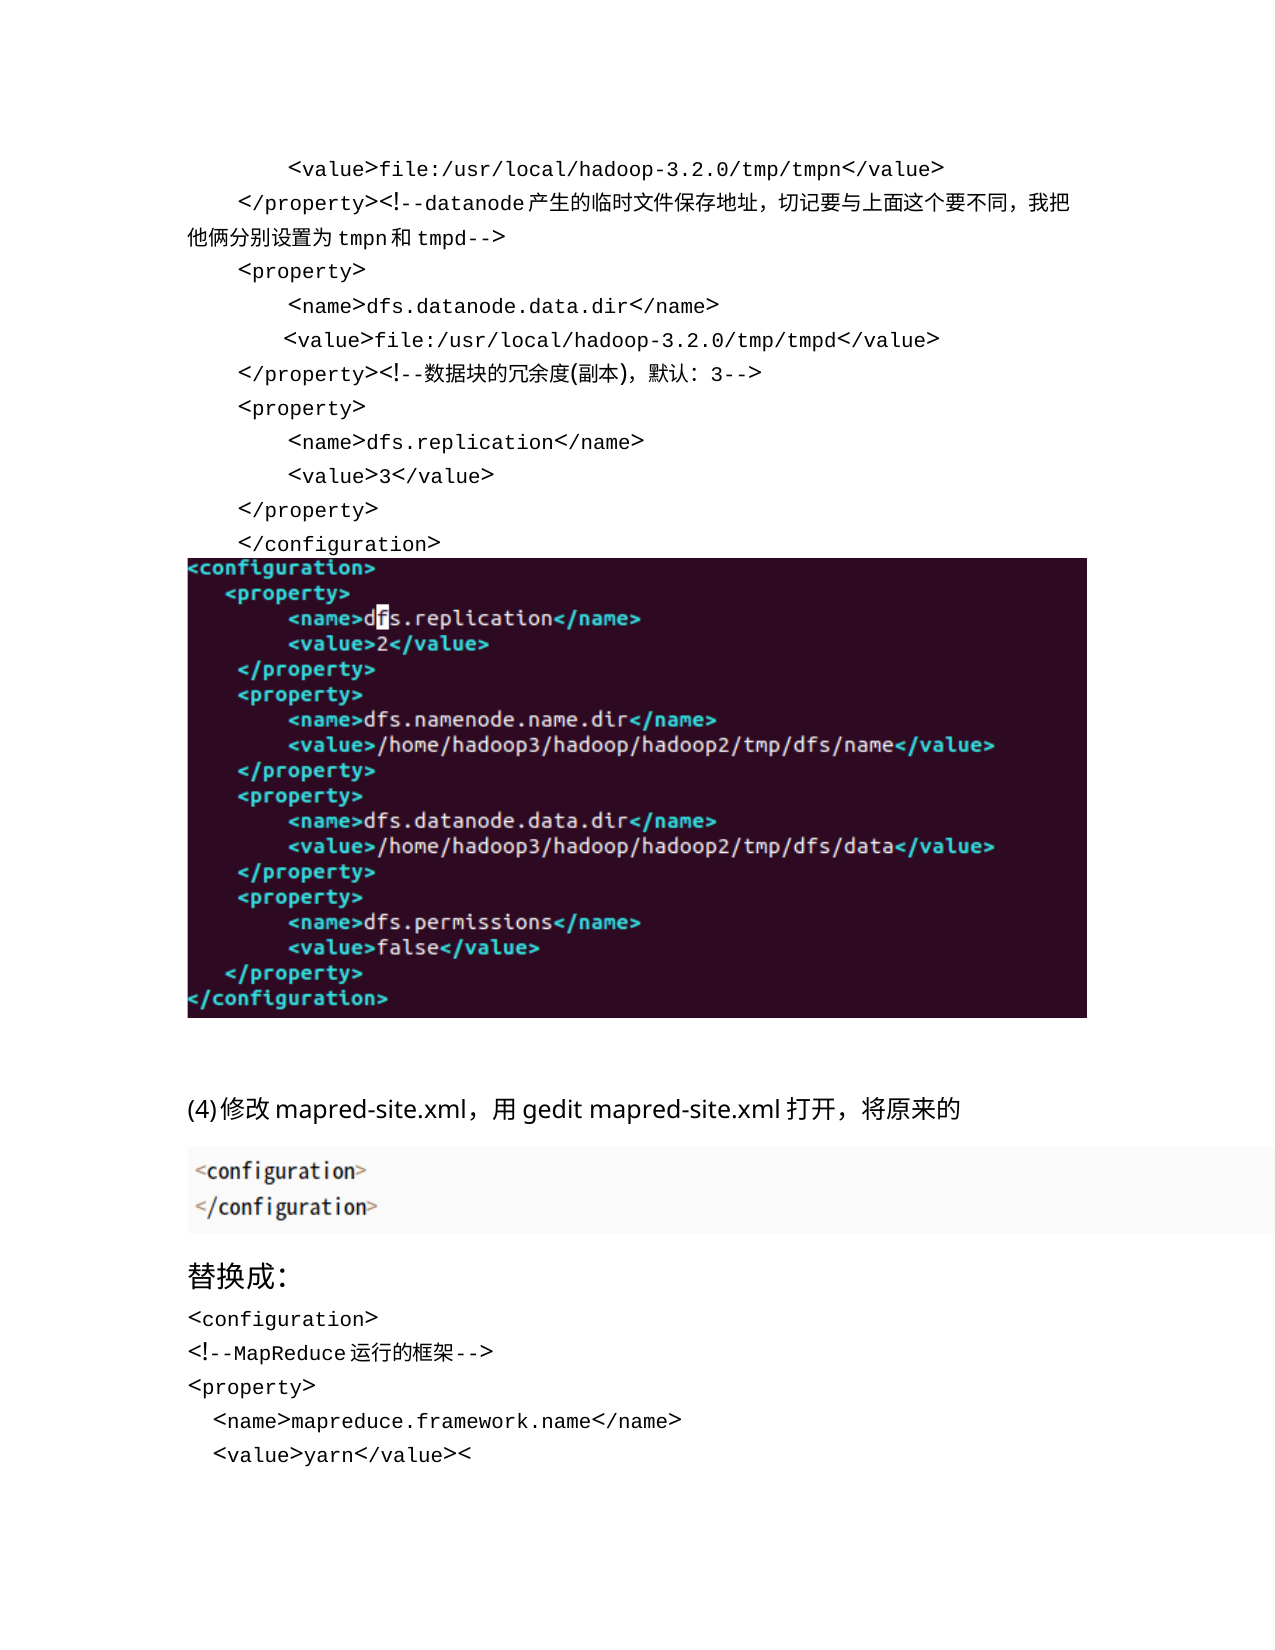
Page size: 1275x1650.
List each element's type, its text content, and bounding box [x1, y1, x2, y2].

text <value>3</value> [187, 457, 1087, 491]
text <name>dfs.datanode.data.dir</name> [187, 286, 1087, 320]
picture [187, 1146, 1275, 1233]
text <property> [187, 1367, 1087, 1402]
text <value>yarn</value>< [187, 1436, 1087, 1470]
text <name>dfs.replication</name> [187, 422, 1087, 457]
picture [187, 558, 1087, 1018]
list 修改mapred-site.xml，用gedit mapred-site.xml打开，将原来的 [187, 1090, 1087, 1126]
text <configuration> [187, 1299, 1087, 1333]
text <value>file:/usr/local/hadoop-3.2.0/tmp/tmpd</value> [187, 320, 1087, 354]
text <name>mapreduce.framework.name</name> [187, 1402, 1087, 1436]
text <property> [187, 388, 1087, 422]
text </configuration> [187, 525, 1087, 558]
text <property> [187, 252, 1087, 286]
text <!--MapReduce运行的框架--> [187, 1333, 1087, 1367]
text </property><!--datanode产生的临时文件保存地址，切记要与上面这个要不同，我把他俩分别设置为tmpn和tmpd--> [187, 184, 1087, 252]
text </property> [187, 491, 1087, 525]
text <value>file:/usr/local/hadoop-3.2.0/tmp/tmpn</value> [187, 150, 1087, 184]
list 替换成： [187, 1253, 1087, 1296]
text </property><!--数据块的冗余度(副本)，默认：3--> [187, 354, 1087, 388]
